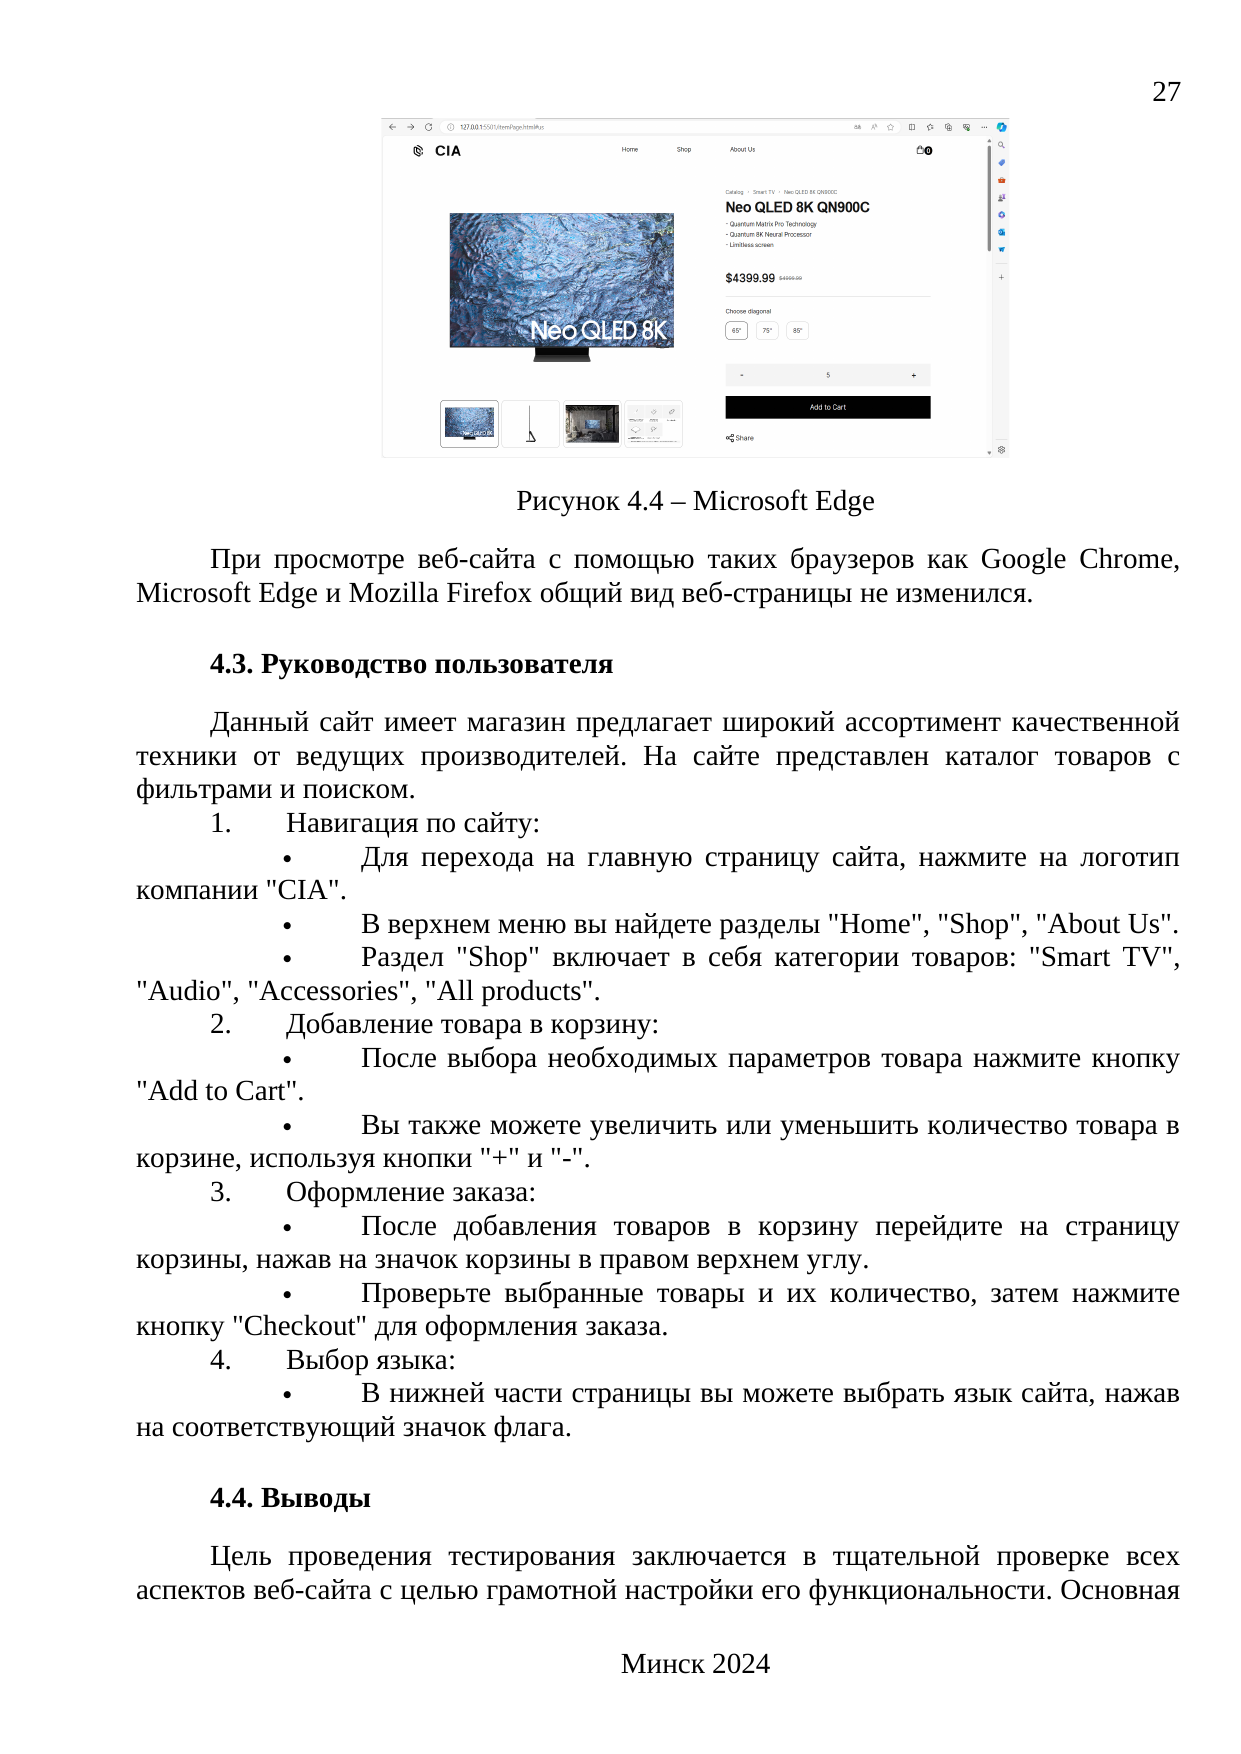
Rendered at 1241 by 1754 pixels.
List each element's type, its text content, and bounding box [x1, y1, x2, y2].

list В нижней части страницы вы можете выбрать язык сайта, нажав на соответствующий значок флага. [136, 1375, 1181, 1442]
subtitle 4.4. Выводы [136, 1480, 1181, 1513]
list Оформление заказа: [136, 1174, 1181, 1208]
subtitle 4.3. Руководство пользователя [136, 646, 1181, 679]
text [136, 1538, 1181, 1606]
list Для перехода на главную страницу сайта, нажмите на логотип компании "CIA". [136, 839, 1181, 906]
text Данный сайт имеет магазин предлагает широкий ассортимент качественной техники от ведущих производителей. На сайте представлен каталог товаров с фильтрами и поиском. [136, 704, 1181, 805]
text Рисунок 4.4 – Microsoft Edge [136, 483, 1181, 516]
picture [381, 118, 1010, 458]
list Навигация по сайту: [136, 805, 1181, 839]
list Проверьте выбранные товары и их количество, затем нажмите кнопку "Checkout" для оформления заказа. [136, 1275, 1181, 1342]
text При просмотре веб-сайта с помощью таких браузеров как Google Chrome, Microsoft Edge и Mozilla Firefox общий вид веб-страницы не изменился. [136, 541, 1181, 608]
list После выбора необходимых параметров товара нажмите кнопку "Add to Cart". [136, 1040, 1181, 1107]
list Раздел "Shop" включает в себя категории товаров: "Smart TV", "Audio", "Accessories", "All products". [136, 939, 1181, 1006]
list Вы также можете увеличить или уменьшить количество товара в корзине, используя кнопки "+" и "-". [136, 1107, 1181, 1174]
list В верхнем меню вы найдете разделы "Home", "Shop", "About Us". [136, 906, 1181, 939]
list Выбор языка: [136, 1342, 1181, 1375]
list После добавления товаров в корзину перейдите на страницу корзины, нажав на значок корзины в правом верхнем углу. [136, 1208, 1181, 1275]
list Добавление товара в корзину: [136, 1006, 1181, 1040]
